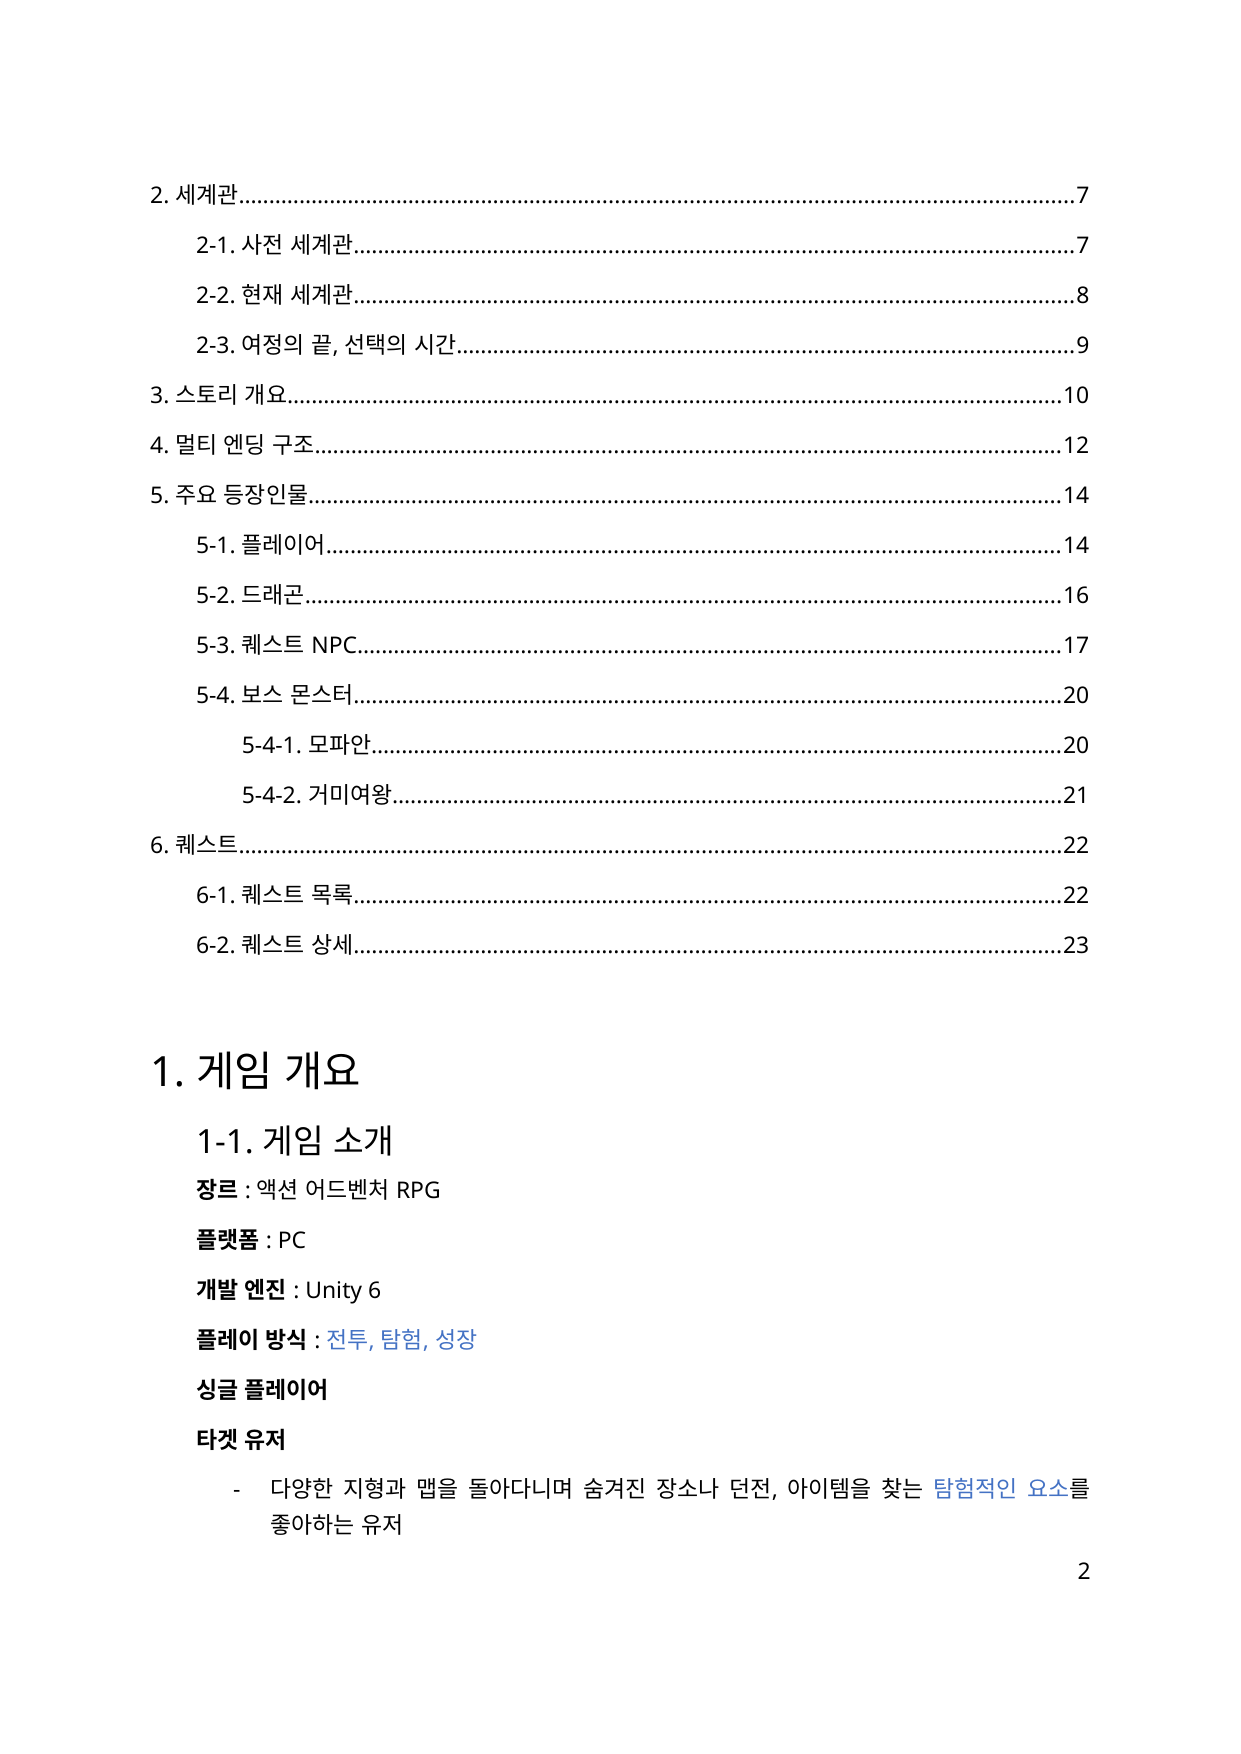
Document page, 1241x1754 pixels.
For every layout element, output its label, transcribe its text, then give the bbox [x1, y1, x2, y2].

text 타겟 유저 [150, 1421, 1090, 1455]
list 다양한 지형과 맵을 돌아다니며 숨겨진 장소나 던전, 아이템을 찾는 탐험적인 요소를 좋아하는 유저 [233, 1471, 1090, 1541]
subtitle 1-1. 게임 소개 [150, 1115, 1090, 1163]
text 플랫폼 : PC [150, 1222, 1090, 1255]
text 싱글 플레이어 [150, 1372, 1090, 1405]
subtitle 1. 게임 개요 [150, 1038, 1090, 1098]
text 장르 : 액션 어드벤처 RPG [150, 1172, 1090, 1205]
text 개발 엔진 : Unity 6 [150, 1272, 1090, 1305]
text 플레이 방식 : 전투, 탐험, 성장 [150, 1322, 1090, 1355]
